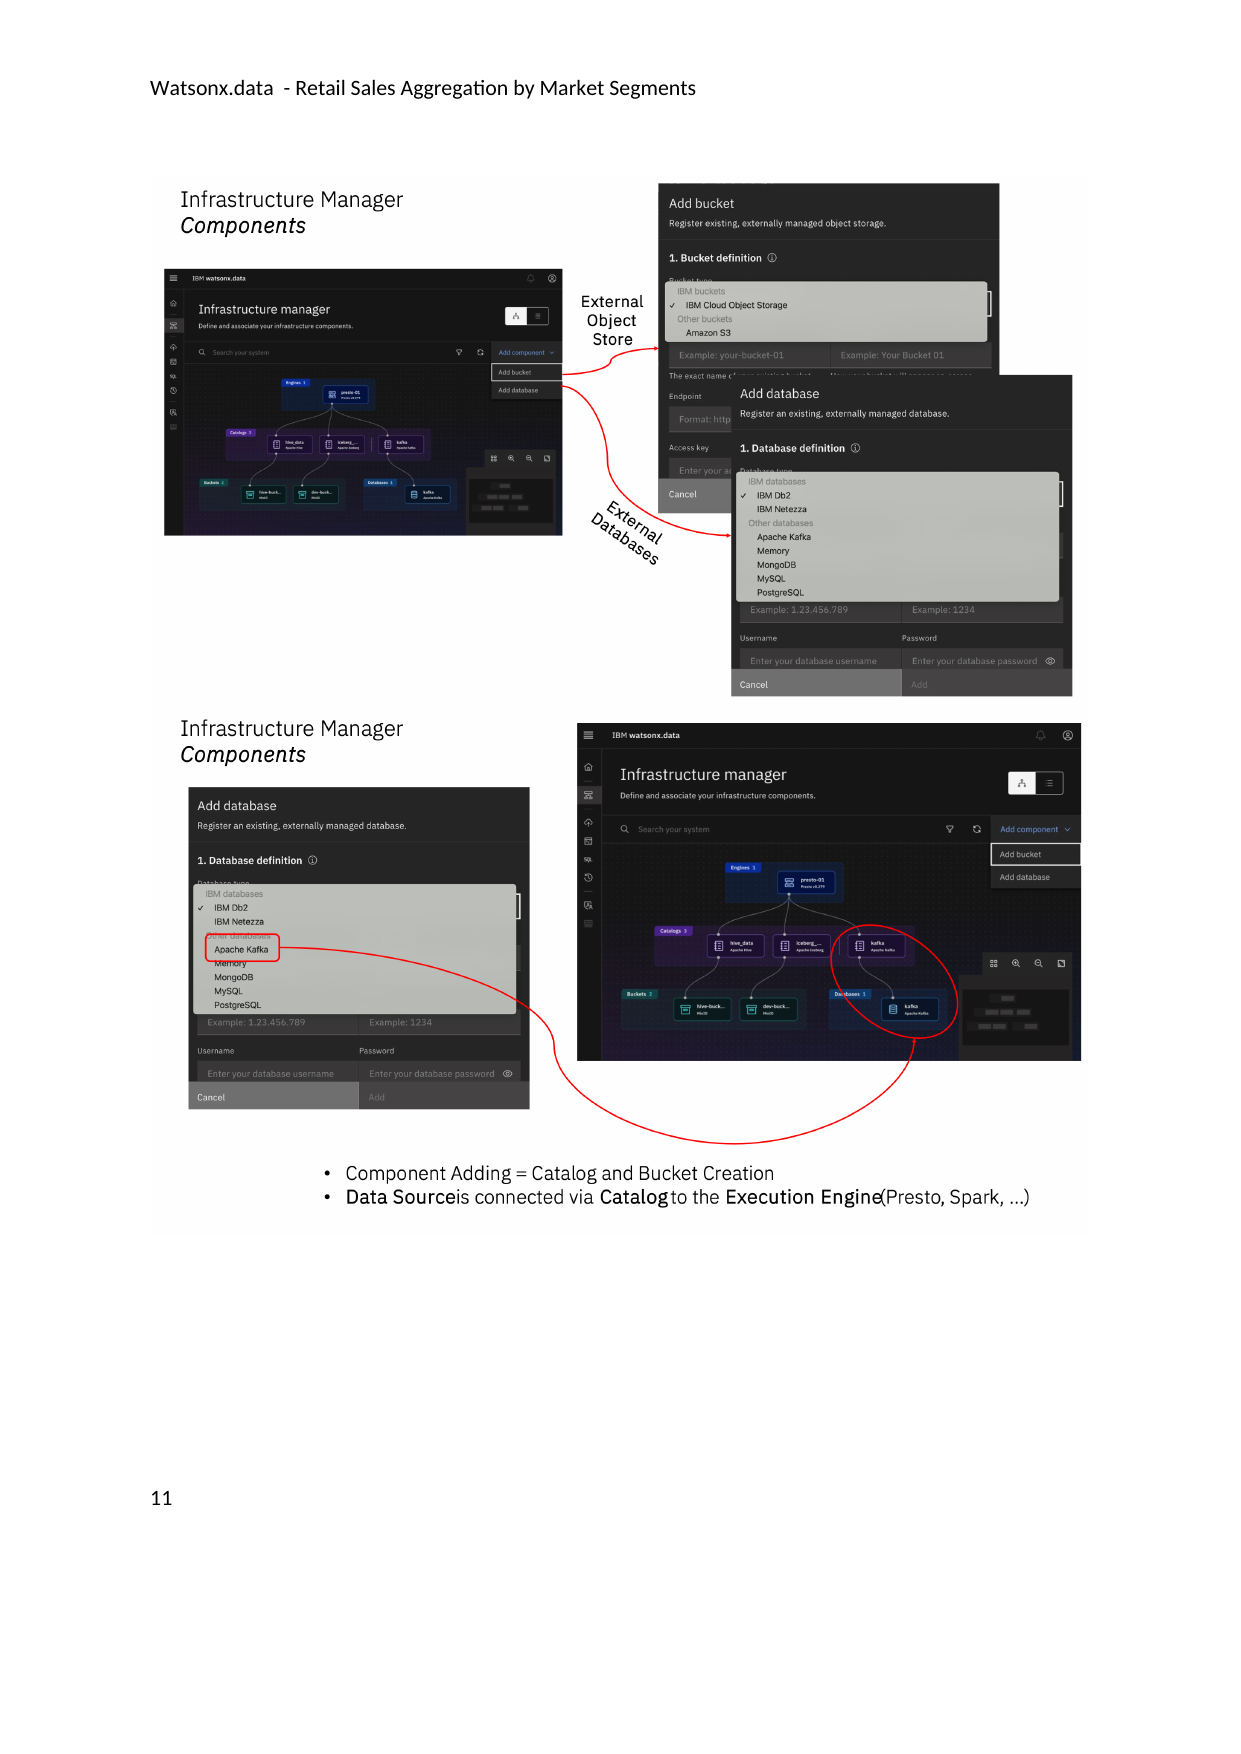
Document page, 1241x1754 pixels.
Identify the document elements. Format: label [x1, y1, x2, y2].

picture [150, 176, 1091, 1234]
